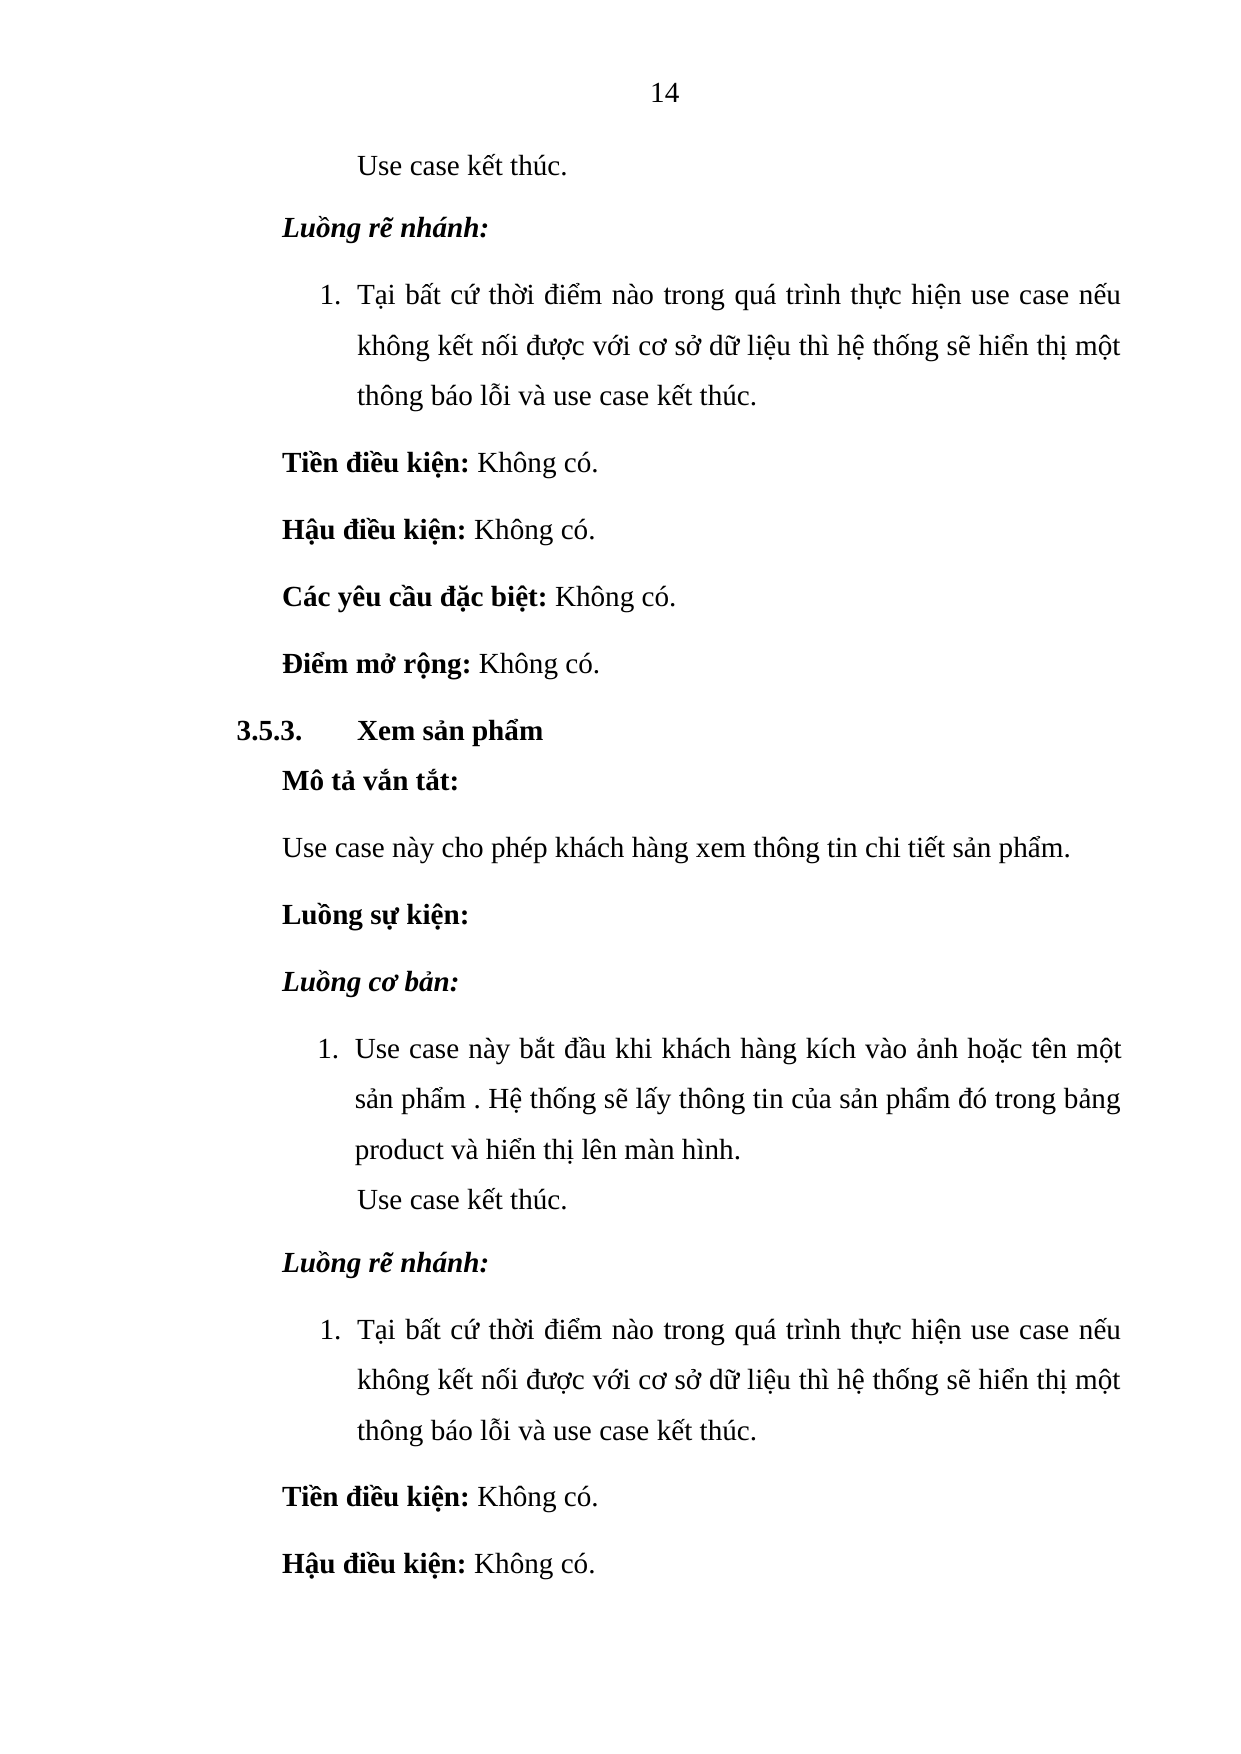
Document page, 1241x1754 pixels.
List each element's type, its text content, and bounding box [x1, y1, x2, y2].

text Luồng rẽ nhánh: [207, 211, 1122, 244]
text Hậu điều kiện: Không có. [207, 512, 1122, 546]
text Luồng cơ bản: [207, 964, 1122, 998]
list Use case này bắt đầu khi khách hàng kích vào ảnh hoặc tên một sản phẩm . Hệ thống sẽ lấy thông tin của sản phẩm đó trong bảng product và hiển thị lên màn hình. [317, 1031, 1122, 1165]
list Tại bất cứ thời điểm nào trong quá trình thực hiện use case nếu không kết nối được với cơ sở dữ liệu thì hệ thống sẽ hiển thị một thông báo lỗi và use case kết thúc. [319, 277, 1122, 412]
text Luồng sự kiện: [207, 897, 1122, 931]
text Hậu điều kiện: Không có. [207, 1547, 1122, 1580]
text Luồng rẽ nhánh: [207, 1245, 1122, 1278]
text Mô tả vắn tắt: [207, 763, 1122, 797]
subtitle Xem sản phẩm [207, 713, 1122, 747]
list Use case kết thúc. [357, 148, 1122, 181]
text Điểm mở rộng: Không có. [207, 646, 1122, 679]
text Use case này cho phép khách hàng xem thông tin chi tiết sản phẩm. [207, 830, 1122, 864]
text Các yêu cầu đặc biệt: Không có. [207, 579, 1122, 613]
list Use case kết thúc. [357, 1182, 1122, 1216]
text Tiền điều kiện: Không có. [207, 1479, 1122, 1513]
list Tại bất cứ thời điểm nào trong quá trình thực hiện use case nếu không kết nối được với cơ sở dữ liệu thì hệ thống sẽ hiển thị một thông báo lỗi và use case kết thúc. [319, 1312, 1122, 1446]
text Tiền điều kiện: Không có. [207, 445, 1122, 479]
